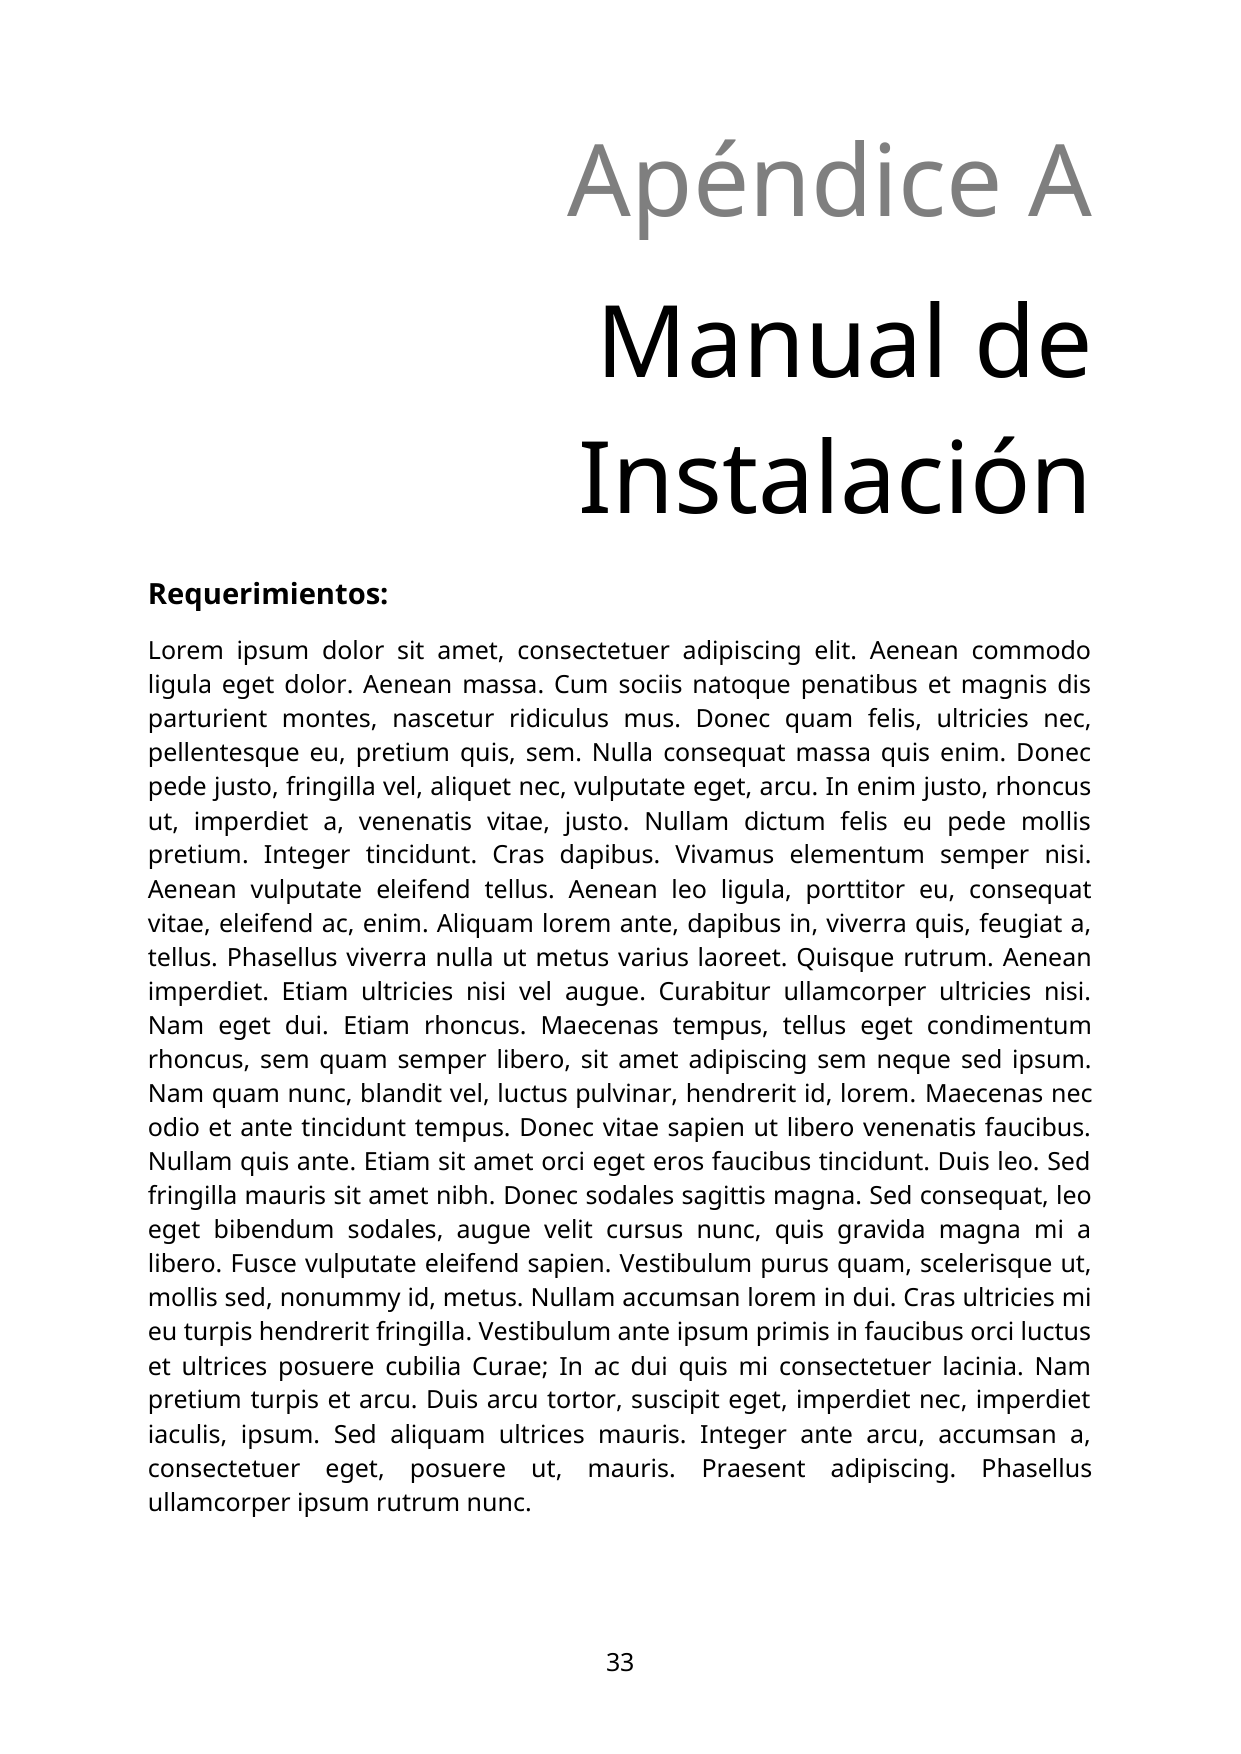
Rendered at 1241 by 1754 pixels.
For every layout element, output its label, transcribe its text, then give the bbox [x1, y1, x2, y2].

text Lorem ipsum dolor sit amet, consectetuer adipiscing elit. Aenean commodo ligula eget dolor. Aenean massa. Cum sociis natoque penatibus et magnis dis parturient montes, nascetur ridiculus mus. Donec quam felis, ultricies nec, pellentesque eu, pretium quis, sem. Nulla consequat massa quis enim. Donec pede justo, fringilla vel, aliquet nec, vulputate eget, arcu. In enim justo, rhoncus ut, imperdiet a, venenatis vitae, justo. Nullam dictum felis eu pede mollis pretium. Integer tincidunt. Cras dapibus. Vivamus elementum semper nisi. Aenean vulputate eleifend tellus. Aenean leo ligula, porttitor eu, consequat vitae, eleifend ac, enim. Aliquam lorem ante, dapibus in, viverra quis, feugiat a, tellus. Phasellus viverra nulla ut metus varius laoreet. Quisque rutrum. Aenean imperdiet. Etiam ultricies nisi vel augue. Curabitur ullamcorper ultricies nisi. Nam eget dui. Etiam rhoncus. Maecenas tempus, tellus eget condimentum rhoncus, sem quam semper libero, sit amet adipiscing sem neque sed ipsum. Nam quam nunc, blandit vel, luctus pulvinar, hendrerit id, lorem. Maecenas nec odio et ante tincidunt tempus. Donec vitae sapien ut libero venenatis faucibus. Nullam quis ante. Etiam sit amet orci eget eros faucibus tincidunt. Duis leo. Sed fringilla mauris sit amet nibh. Donec sodales sagittis magna. Sed consequat, leo eget bibendum sodales, augue velit cursus nunc, quis gravida magna mi a libero. Fusce vulputate eleifend sapien. Vestibulum purus quam, scelerisque ut, mollis sed, nonummy id, metus. Nullam accumsan lorem in dui. Cras ultricies mi eu turpis hendrerit fringilla. Vestibulum ante ipsum primis in faucibus orci luctus et ultrices posuere cubilia Curae; In ac dui quis mi consectetuer lacinia. Nam pretium turpis et arcu. Duis arcu tortor, suscipit eget, imperdiet nec, imperdiet iaculis, ipsum. Sed aliquam ultrices mauris. Integer ante arcu, accumsan a, consectetuer eget, posuere ut, mauris. Praesent adipiscing. Phasellus ullamcorper ipsum rutrum nunc. [148, 633, 1092, 1518]
text Manual de Instalación [148, 270, 1092, 543]
text Apéndice A [148, 109, 1092, 245]
text Requerimientos: [148, 573, 1092, 613]
